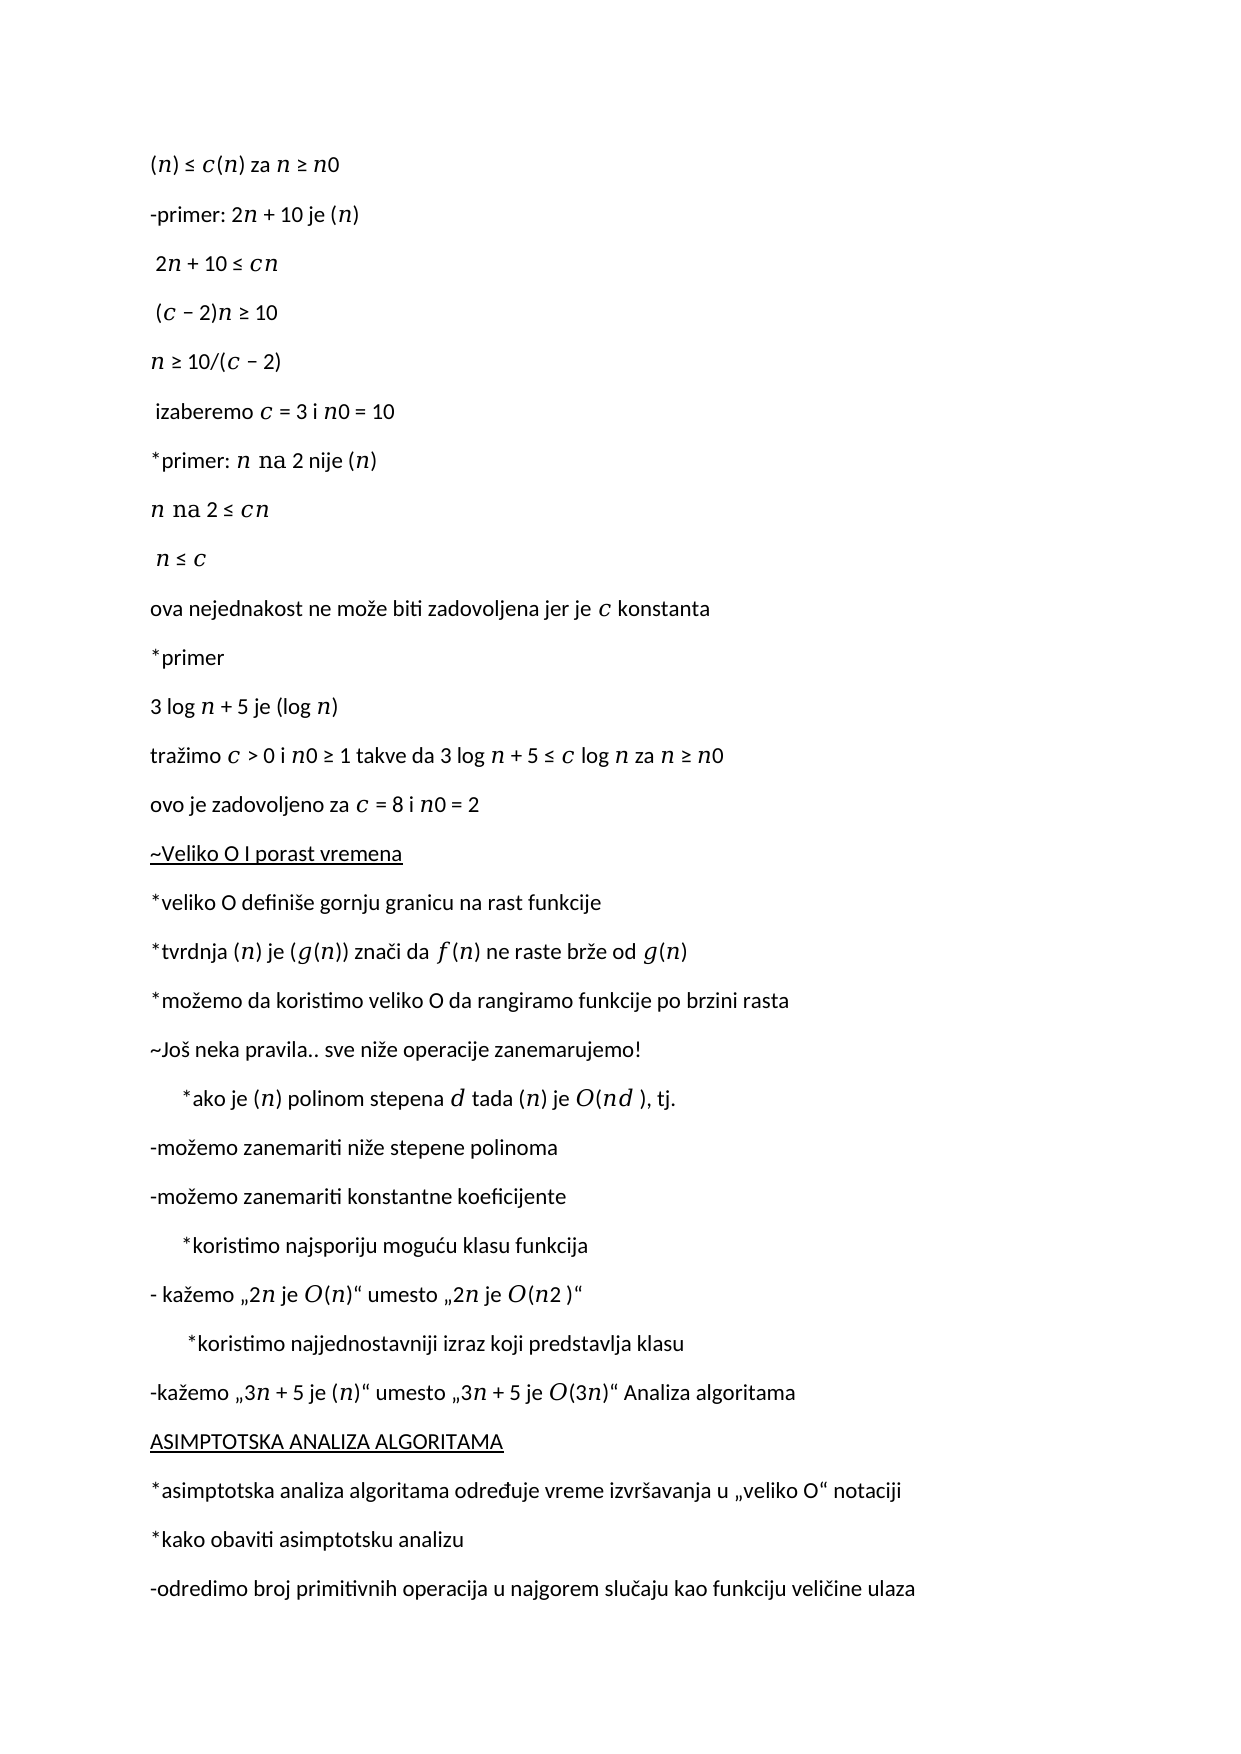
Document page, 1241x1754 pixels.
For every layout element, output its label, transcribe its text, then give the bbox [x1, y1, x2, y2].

text ~Veliko O I porast vremena [150, 839, 1090, 867]
text -kažemo „3𝑛 + 5 je (𝑛)“ umesto „3𝑛 + 5 je 𝑂(3𝑛)“ Analiza algoritama [150, 1378, 1090, 1406]
text -odredimo broj primitivnih operacija u najgorem slučaju kao funkciju veličine ulaza [150, 1574, 1090, 1602]
text *primer: 𝑛 na 2 nije (𝑛) [150, 446, 1090, 474]
text *asimptotska analiza algoritama određuje vreme izvršavanja u „veliko O“ notaciji [150, 1476, 1090, 1504]
text -možemo zanemariti niže stepene polinoma [150, 1133, 1090, 1161]
text *primer [150, 643, 1090, 671]
text izaberemo 𝑐 = 3 i 𝑛0 = 10 [150, 396, 1090, 425]
text *kako obaviti asimptotsku analizu [150, 1525, 1090, 1553]
text ova nejednakost ne može biti zadovoljena jer je 𝑐 konstanta [150, 593, 1090, 622]
text *veliko O definiše gornju granicu na rast funkcije [150, 888, 1090, 916]
text tražimo 𝑐 > 0 i 𝑛0 ≥ 1 takve da 3 log 𝑛 + 5 ≤ 𝑐 log 𝑛 za 𝑛 ≥ 𝑛0 [150, 741, 1090, 769]
text 𝑛 na 2 ≤ 𝑐𝑛 [150, 495, 1090, 523]
text ASIMPTOTSKA ANALIZA ALGORITAMA [150, 1427, 1090, 1455]
text - kažemo „2𝑛 je 𝑂(𝑛)“ umesto „2𝑛 je 𝑂(𝑛2 )“ [150, 1280, 1090, 1308]
text 𝑛 ≥ 10/(𝑐 − 2) [150, 347, 1090, 376]
text ovo je zadovoljeno za 𝑐 = 8 i 𝑛0 = 2 [150, 790, 1090, 818]
text *koristimo najjednostavniji izraz koji predstavlja klasu [150, 1329, 1090, 1357]
text -možemo zanemariti konstantne koeficijente [150, 1182, 1090, 1210]
text 2𝑛 + 10 ≤ 𝑐𝑛 [150, 248, 1090, 277]
text *koristimo najsporiju moguću klasu funkcija [150, 1231, 1090, 1259]
text 3 log 𝑛 + 5 je (log 𝑛) [150, 692, 1090, 720]
text *možemo da koristimo veliko O da rangiramo funkcije po brzini rasta [150, 986, 1090, 1014]
text 𝑛 ≤ 𝑐 [150, 544, 1090, 573]
text -primer: 2𝑛 + 10 je (𝑛) [150, 199, 1090, 228]
text *tvrdnja (𝑛) je (𝑔(𝑛)) znači da 𝑓(𝑛) ne raste brže od 𝑔(𝑛) [150, 937, 1090, 966]
text (𝑛) ≤ 𝑐(𝑛) za 𝑛 ≥ 𝑛0 [150, 150, 1090, 178]
text *ako je (𝑛) polinom stepena 𝑑 tada (𝑛) je 𝑂(𝑛𝑑 ), tj. [150, 1084, 1090, 1112]
text ~Još neka pravila.. sve niže operacije zanemarujemo! [150, 1035, 1090, 1063]
text (𝑐 − 2)𝑛 ≥ 10 [150, 298, 1090, 326]
